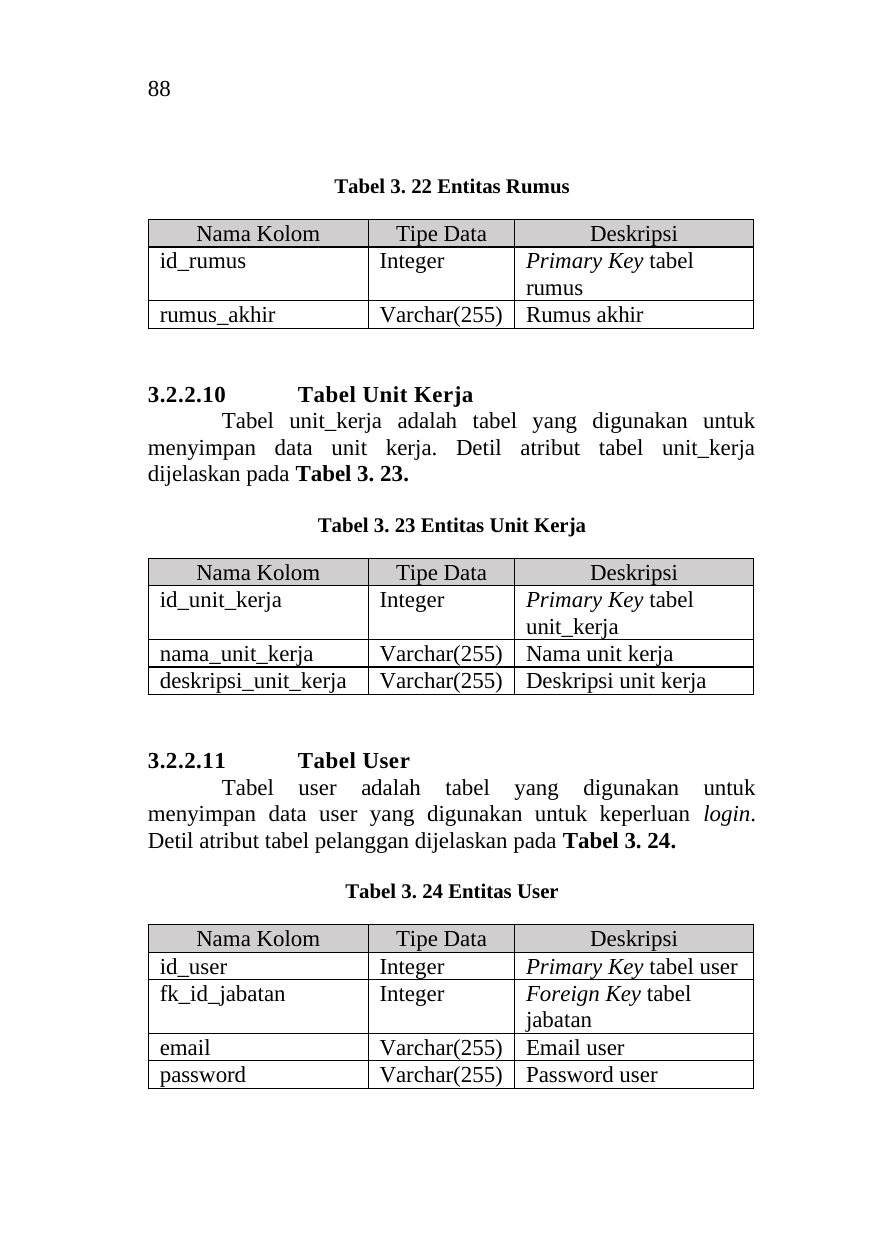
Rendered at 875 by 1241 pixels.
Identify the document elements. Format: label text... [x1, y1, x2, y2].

table_cell Primary Key tabel user [515, 953, 753, 979]
table_cell id_user [149, 953, 368, 979]
table_cell Integer [369, 980, 514, 1033]
text Tabel 3. 23 Entitas Unit Kerja [148, 513, 756, 537]
subtitle Tabel User [148, 748, 756, 774]
table_cell Varchar(255) [369, 640, 514, 666]
table_header Deskripsi [515, 559, 753, 585]
table_cell Varchar(255) [369, 301, 514, 327]
table_cell id_rumus [149, 248, 368, 300]
text Tabel 3. 22 Entitas Rumus [148, 174, 756, 198]
table_cell Varchar(255) [369, 1034, 514, 1060]
table_cell Primary Key tabel rumus [515, 248, 753, 300]
table_cell Integer [369, 586, 514, 639]
table_cell fk_id_jabatan [149, 980, 368, 1033]
table_header Nama Kolom [149, 220, 368, 246]
table_cell Primary Key tabel unit_kerja [515, 586, 753, 639]
table_cell Varchar(255) [369, 1061, 514, 1088]
table_header Deskripsi [515, 220, 753, 246]
table_header Nama Kolom [149, 559, 368, 585]
table_header Nama Kolom [149, 925, 368, 952]
table_cell deskripsi_unit_kerja [149, 668, 368, 694]
table_header Tipe Data [369, 925, 514, 952]
table_cell Foreign Key tabel jabatan [515, 980, 753, 1033]
table_cell Deskripsi unit kerja [515, 668, 753, 694]
table_cell rumus_akhir [149, 301, 368, 327]
table_header Tipe Data [369, 559, 514, 585]
table_cell id_unit_kerja [149, 586, 368, 639]
table_cell Email user [515, 1034, 753, 1060]
table_cell nama_unit_kerja [149, 640, 368, 666]
text Tabel user adalah tabel yang digunakan untuk menyimpan data user yang digunakan untuk keperluan login. Detil atribut tabel pelanggan dijelaskan pada Tabel 3. 24. [148, 774, 756, 853]
table_cell Integer [369, 953, 514, 979]
text Tabel unit_kerja adalah tabel yang digunakan untuk menyimpan data unit kerja. Detil atribut tabel unit_kerja dijelaskan pada Tabel 3. 23. [148, 408, 756, 487]
table_cell Rumus akhir [515, 301, 753, 327]
table_cell Nama unit kerja [515, 640, 753, 666]
table_cell email [149, 1034, 368, 1060]
table_cell Password user [515, 1061, 753, 1088]
table_cell Integer [369, 248, 514, 300]
table_cell password [149, 1061, 368, 1088]
table_header Tipe Data [369, 220, 514, 246]
table_cell Varchar(255) [369, 668, 514, 694]
text Tabel 3. 24 Entitas User [148, 879, 756, 903]
table_header Deskripsi [515, 925, 753, 952]
subtitle Tabel Unit Kerja [148, 381, 756, 408]
